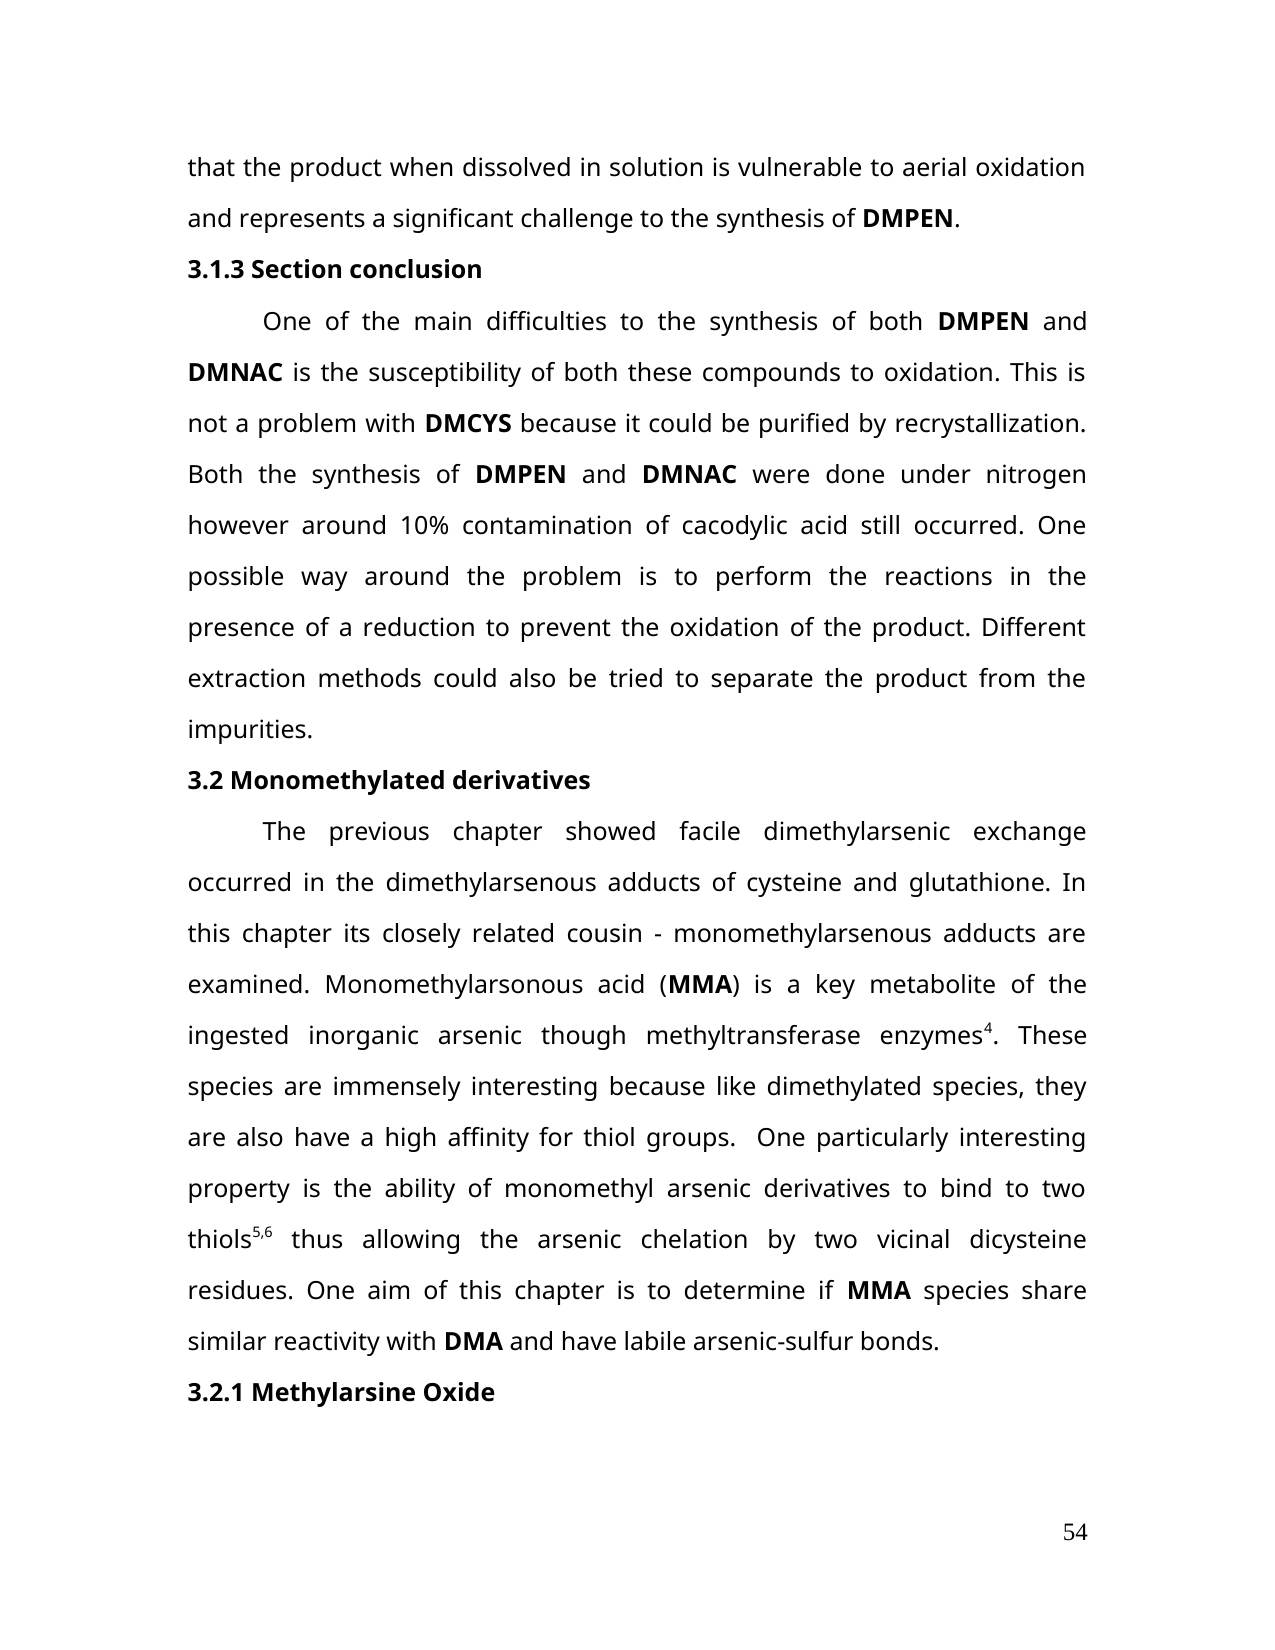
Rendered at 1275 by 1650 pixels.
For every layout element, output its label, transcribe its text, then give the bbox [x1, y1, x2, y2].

subtitle 3.2 Monomethylated derivatives [187, 762, 1087, 797]
subtitle 3.1.3 Section conclusion [187, 252, 1087, 286]
subtitle 3.2.1 Methylarsine Oxide [187, 1375, 1087, 1409]
text One of the main difficulties to the synthesis of both DMPEN and DMNAC is the susceptibility of both these compounds to oxidation. This is not a problem with DMCYS because it could be purified by recrystallization. Both the synthesis of DMPEN and DMNAC were done under nitrogen however around 10% contamination of cacodylic acid still occurred. One possible way around the problem is to perform the reactions in the presence of a reduction to prevent the oxidation of the product. Different extraction methods could also be tried to separate the product from the impurities. [187, 303, 1087, 746]
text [187, 150, 1087, 235]
text The previous chapter showed facile dimethylarsenic exchange occurred in the dimethylarsenous adducts of cysteine and glutathione. In this chapter its closely related cousin - monomethylarsenous adducts are examined. Monomethylarsonous acid (MMA) is a key metabolite of the ingested inorganic arsenic though methyltransferase enzymes4. These species are immensely interesting because like dimethylated species, they are also have a high affinity for thiol groups. One particularly interesting property is the ability of monomethyl arsenic derivatives to bind to two thiols5,6 thus allowing the arsenic chelation by two vicinal dicysteine residues. One aim of this chapter is to determine if MMA species share similar reactivity with DMA and have labile arsenic-sulfur bonds. [187, 813, 1087, 1358]
